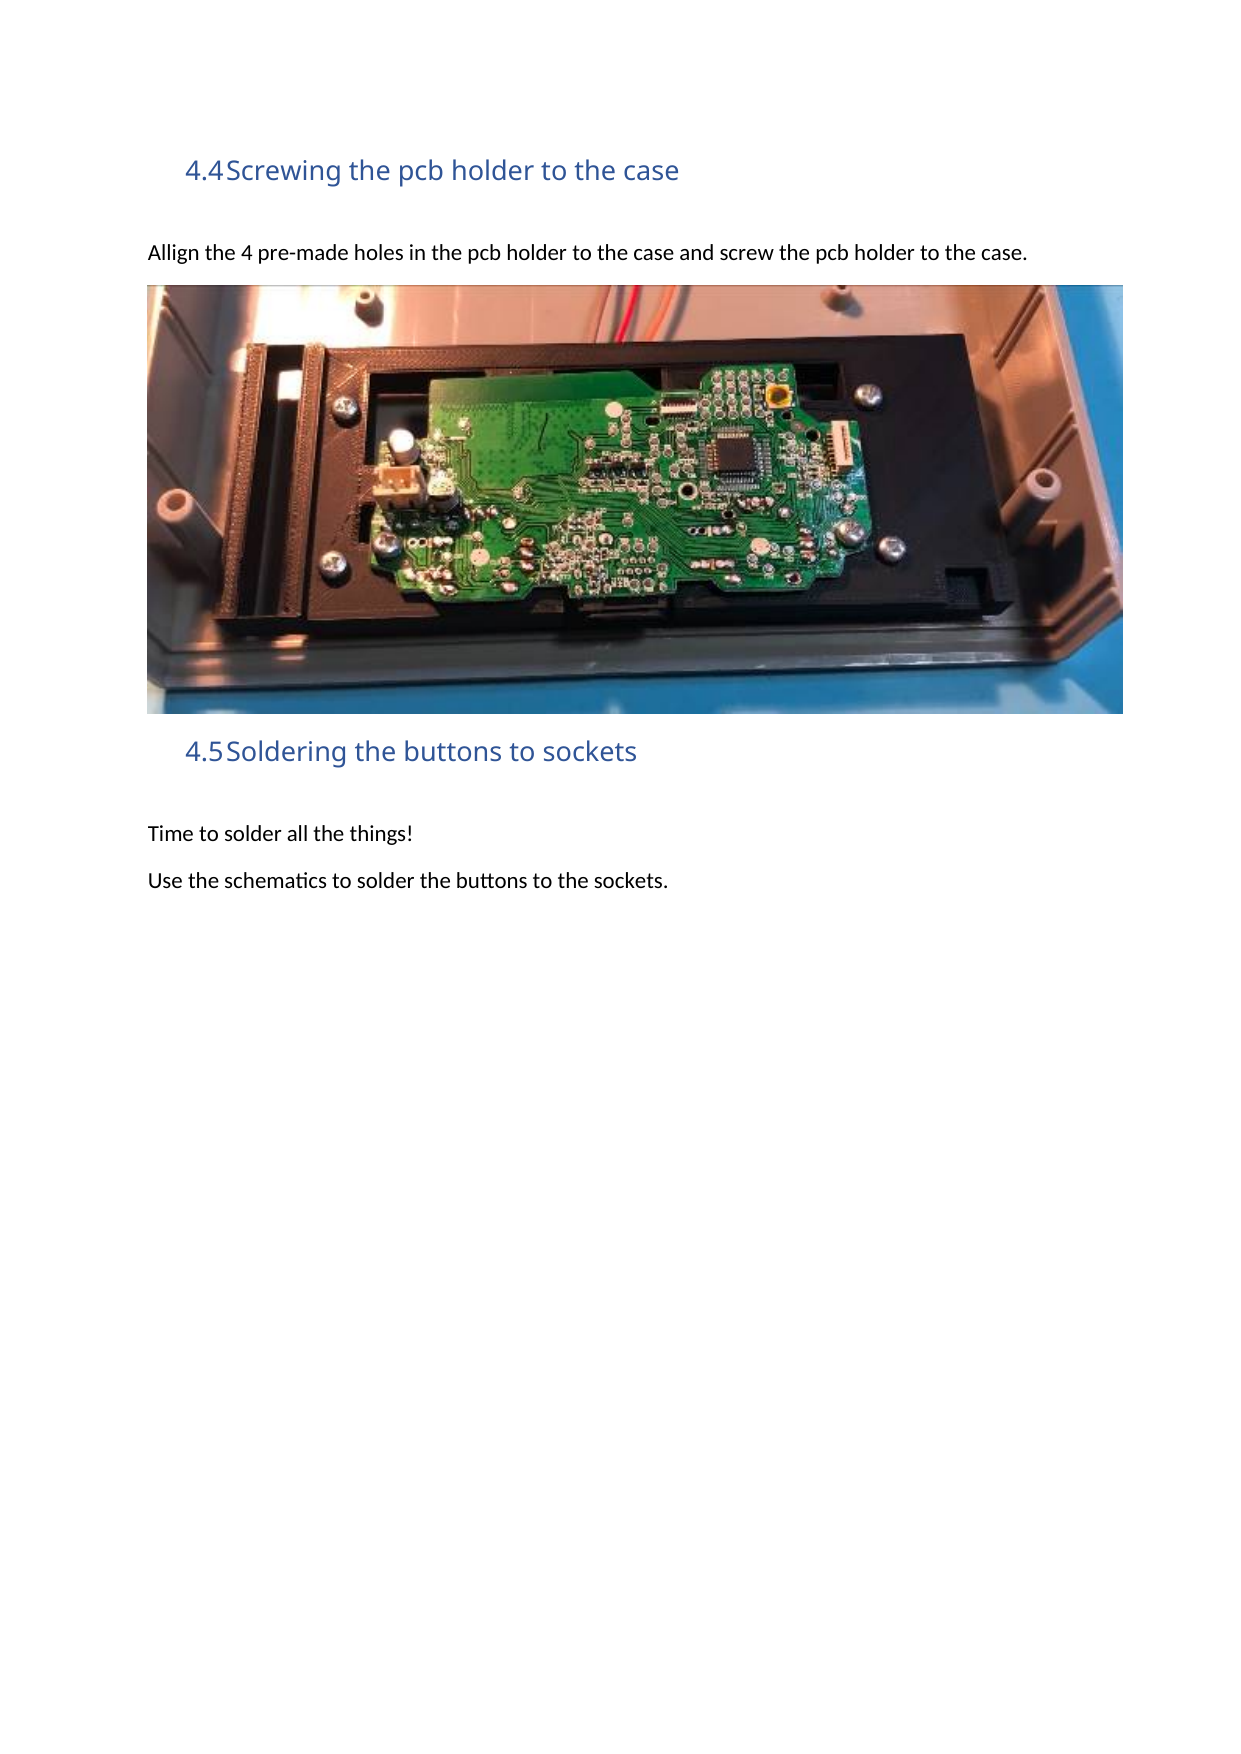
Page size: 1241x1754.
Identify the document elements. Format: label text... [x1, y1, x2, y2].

subtitle Screwing the pcb holder to the case [185, 152, 1093, 189]
text Time to solder all the things! [148, 819, 1093, 847]
picture [147, 285, 1123, 714]
subtitle Soldering the buttons to sockets [185, 732, 1093, 769]
text Allign the 4 pre-made holes in the pcb holder to the case and screw the pcb holder to the case. [148, 238, 1093, 266]
text Use the schematics to solder the buttons to the sockets. [148, 866, 1093, 894]
